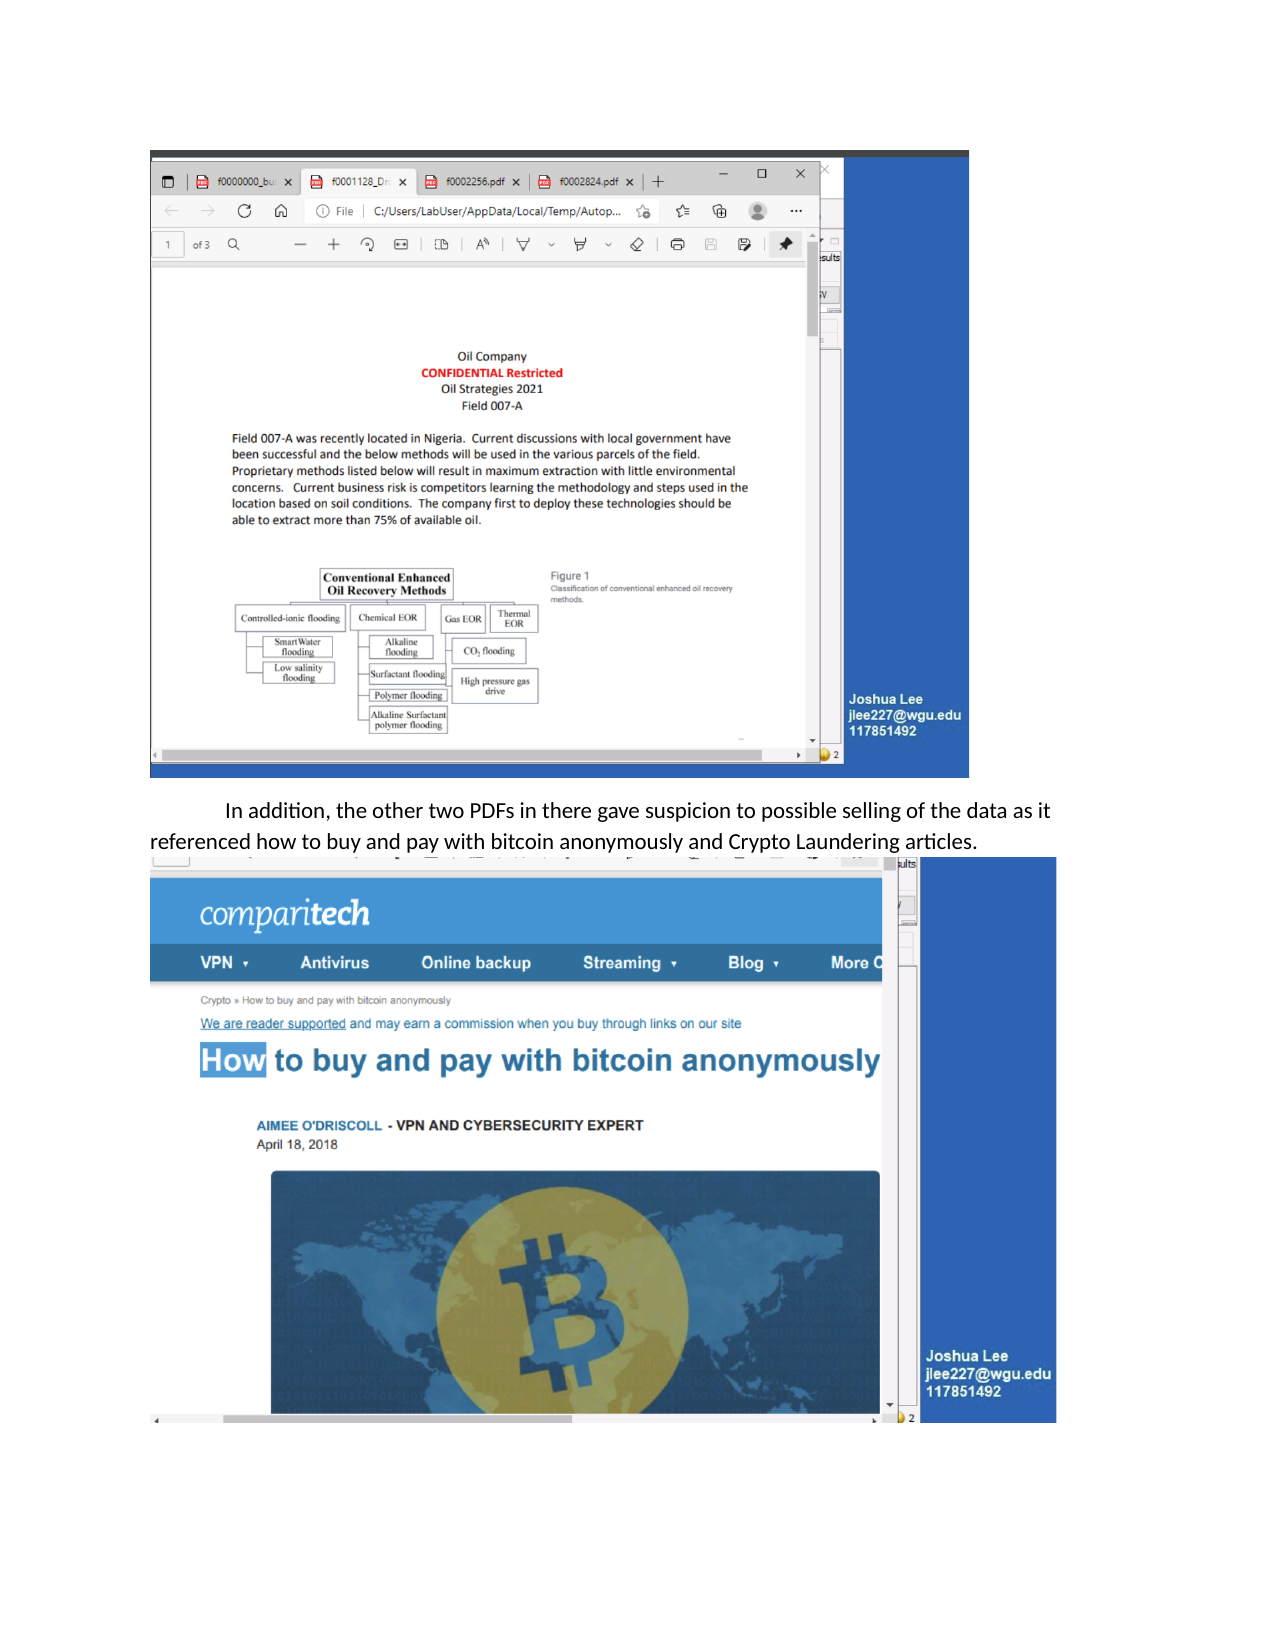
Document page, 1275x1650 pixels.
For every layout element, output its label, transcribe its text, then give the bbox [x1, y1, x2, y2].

picture [150, 150, 970, 778]
picture [150, 857, 1057, 1423]
